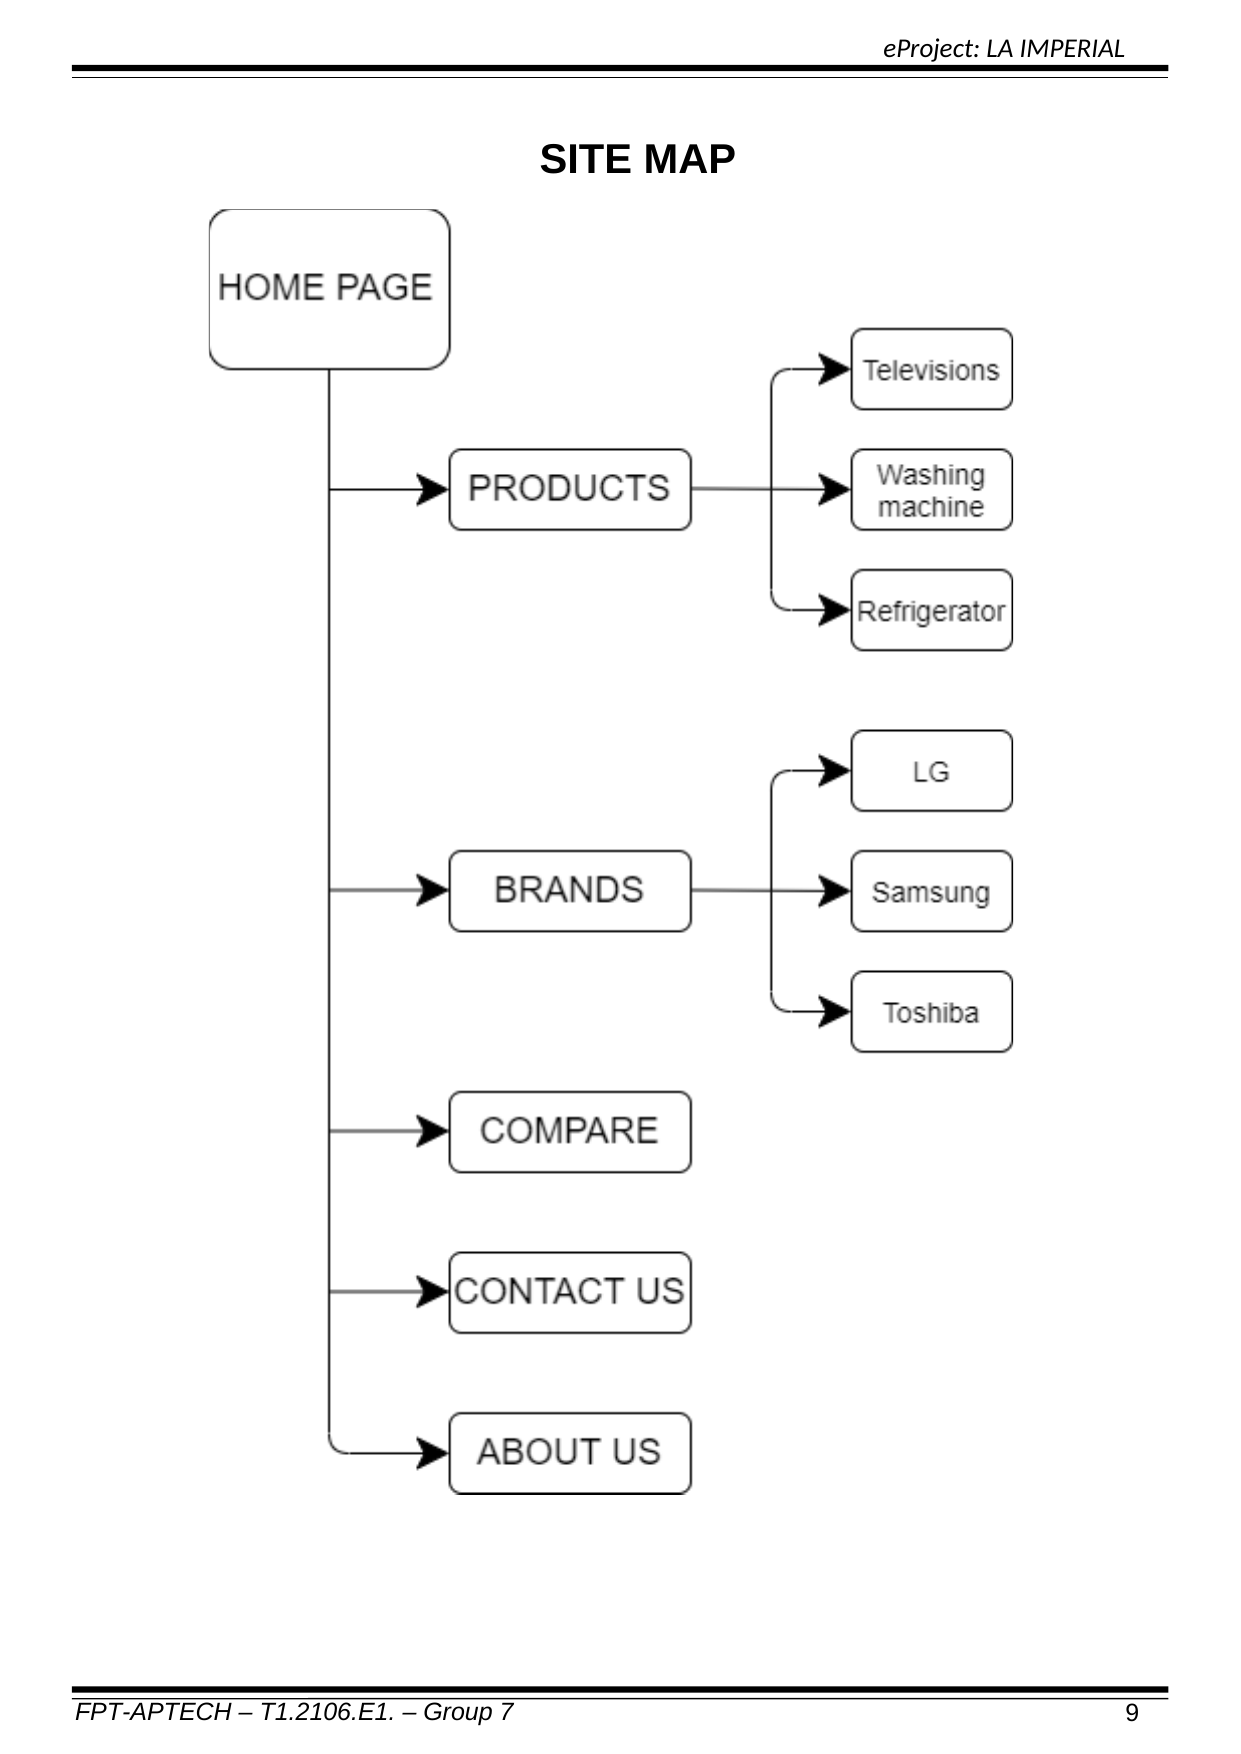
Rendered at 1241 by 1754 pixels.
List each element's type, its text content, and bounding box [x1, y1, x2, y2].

picture [208, 209, 1014, 1495]
subtitle SITE MAP [99, 135, 1176, 183]
